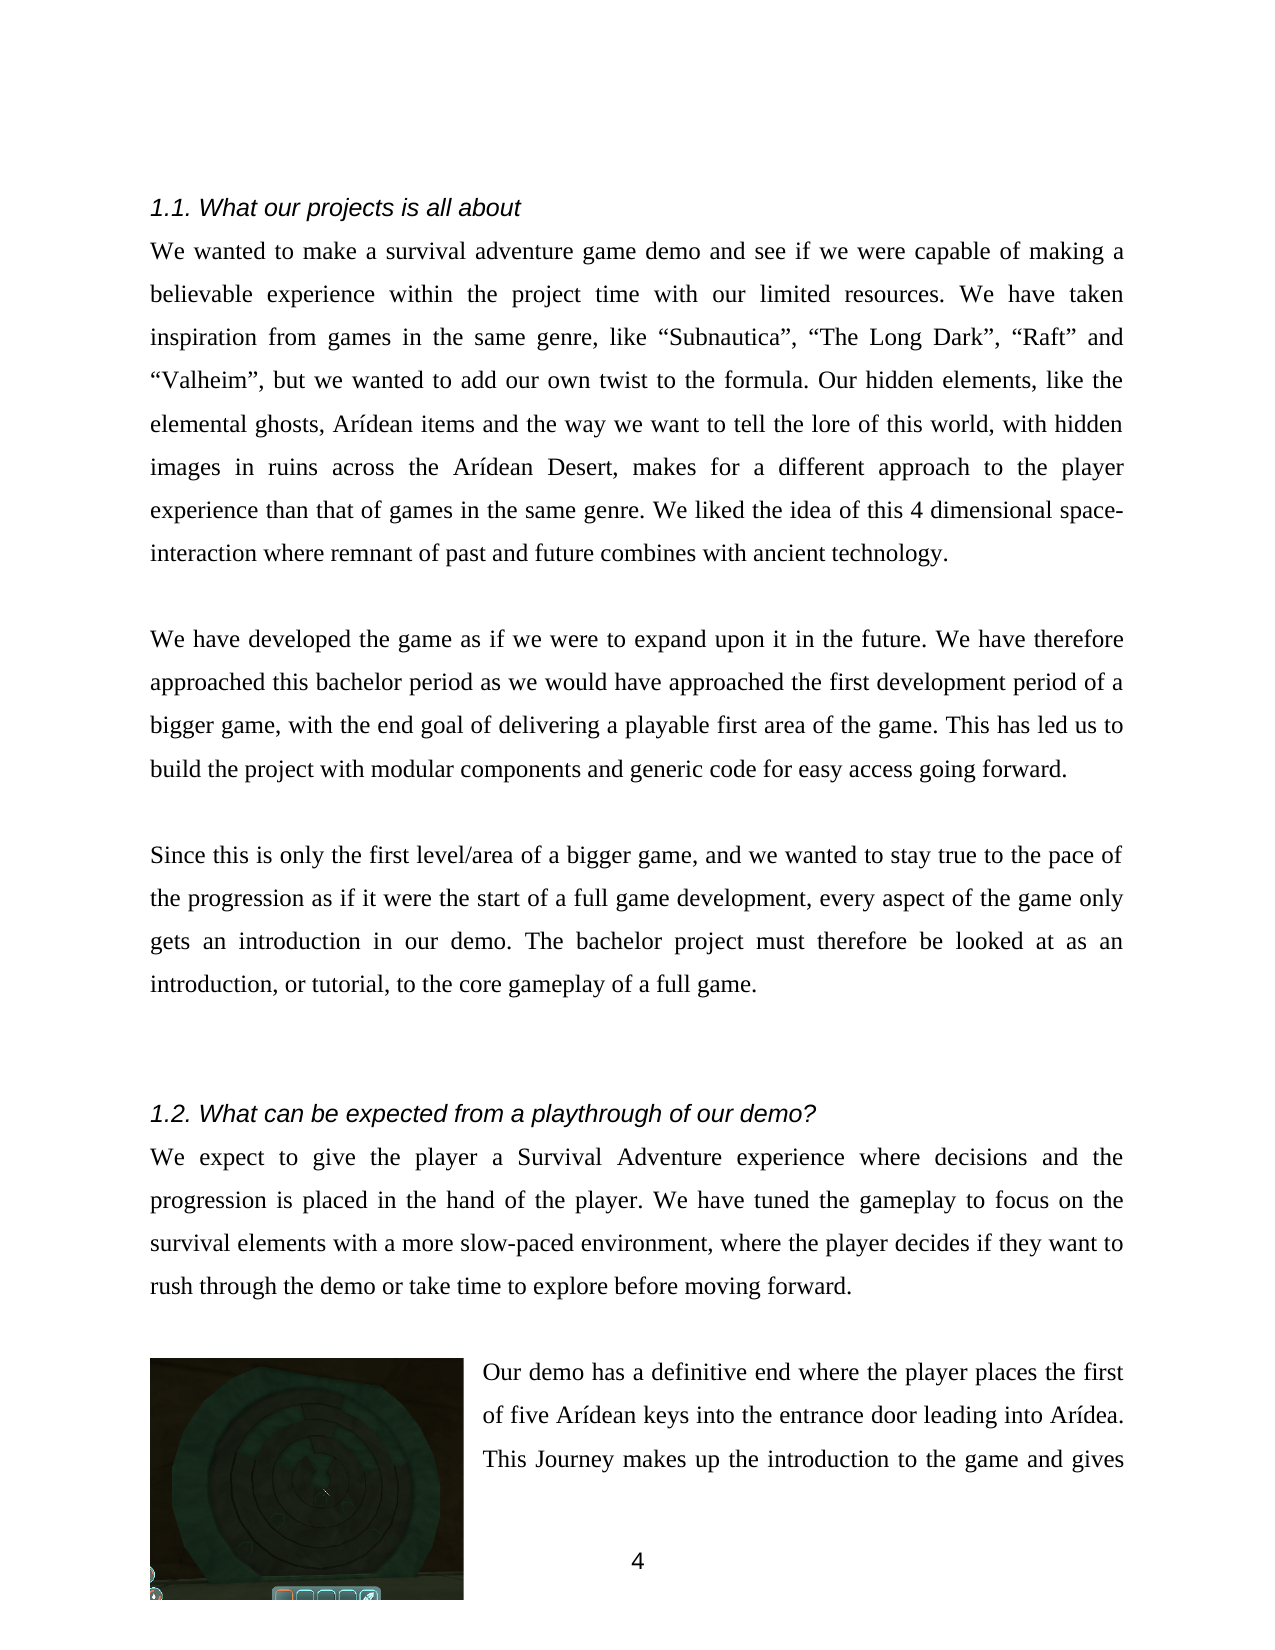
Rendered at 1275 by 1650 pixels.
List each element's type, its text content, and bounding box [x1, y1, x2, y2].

text We expect to give the player a Survival Adventure experience where decisions and the progression is placed in the hand of the player. We have tuned the gameplay to focus on the survival elements with a more slow-paced environment, where the player decides if they want to rush through the demo or take time to explore before moving forward. [150, 1142, 1125, 1300]
text Since this is only the first level/area of a bigger game, and we wanted to stay true to the pace of the progression as if it were the start of a full game development, every aspect of the game only gets an introduction in our demo. The bachelor project must therefore be looked at as an introduction, or tutorial, to the core gameplay of a full game. [150, 840, 1125, 998]
subtitle 1.2. What can be expected from a playthrough of our demo? [150, 1099, 1125, 1127]
text We have developed the game as if we were to expand upon it in the future. We have therefore approached this bachelor period as we would have approached the first development period of a bigger game, with the end goal of delivering a playable first area of the game. This has led us to build the project with modular components and generic code for easy access going forward. [150, 624, 1125, 782]
subtitle 1.1. What our projects is all about [150, 193, 1125, 222]
picture [150, 1358, 464, 1600]
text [150, 1357, 1125, 1472]
text We wanted to make a survival adventure game demo and see if we were capable of making a believable experience within the project time with our limited resources. We have taken inspiration from games in the same genre, like “Subnautica”, “The Long Dark”, “Raft” and “Valheim”, but we wanted to add our own twist to the formula. Our hidden elements, like the elemental ghosts, Arídean items and the way we want to tell the lore of this world, with hidden images in ruins across the Arídean Desert, makes for a different approach to the player experience than that of games in the same genre. We liked the idea of this 4 dimensional space-interaction where remnant of past and future combines with ancient technology. [150, 236, 1125, 567]
